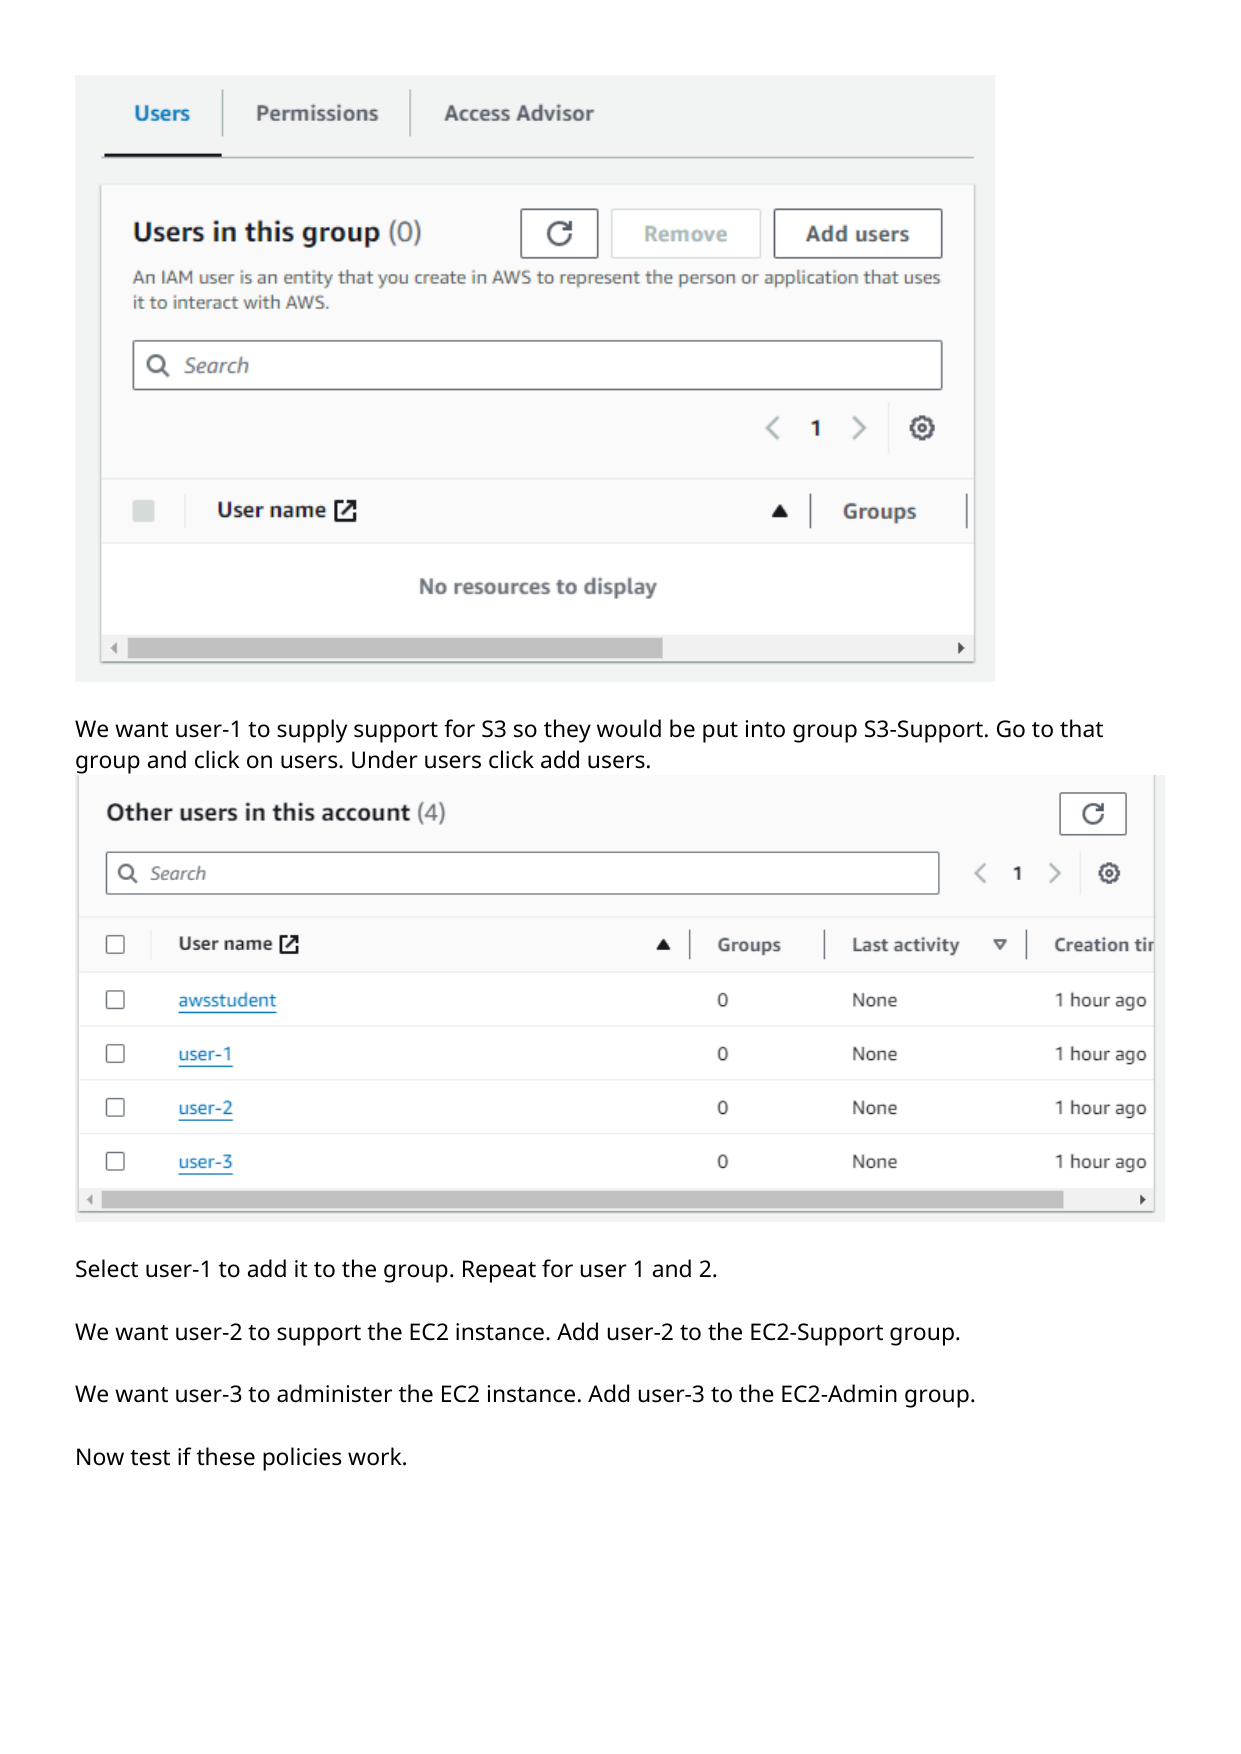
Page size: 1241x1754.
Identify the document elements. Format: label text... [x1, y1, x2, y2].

picture [75, 775, 1166, 1222]
text We want user-3 to administer the EC2 instance. Add user-3 to the EC2-Admin group. [75, 1378, 1165, 1409]
text Now test if these policies work. [75, 1441, 1165, 1472]
text We want user-1 to supply support for S3 so they would be put into group S3-Support. Go to that group and click on users. Under users click add users. [75, 713, 1165, 775]
text We want user-2 to support the EC2 instance. Add user-2 to the EC2-Support group. [75, 1316, 1165, 1347]
text Select user-1 to add it to the group. Repeat for user 1 and 2. [75, 1253, 1165, 1284]
picture [75, 75, 996, 682]
